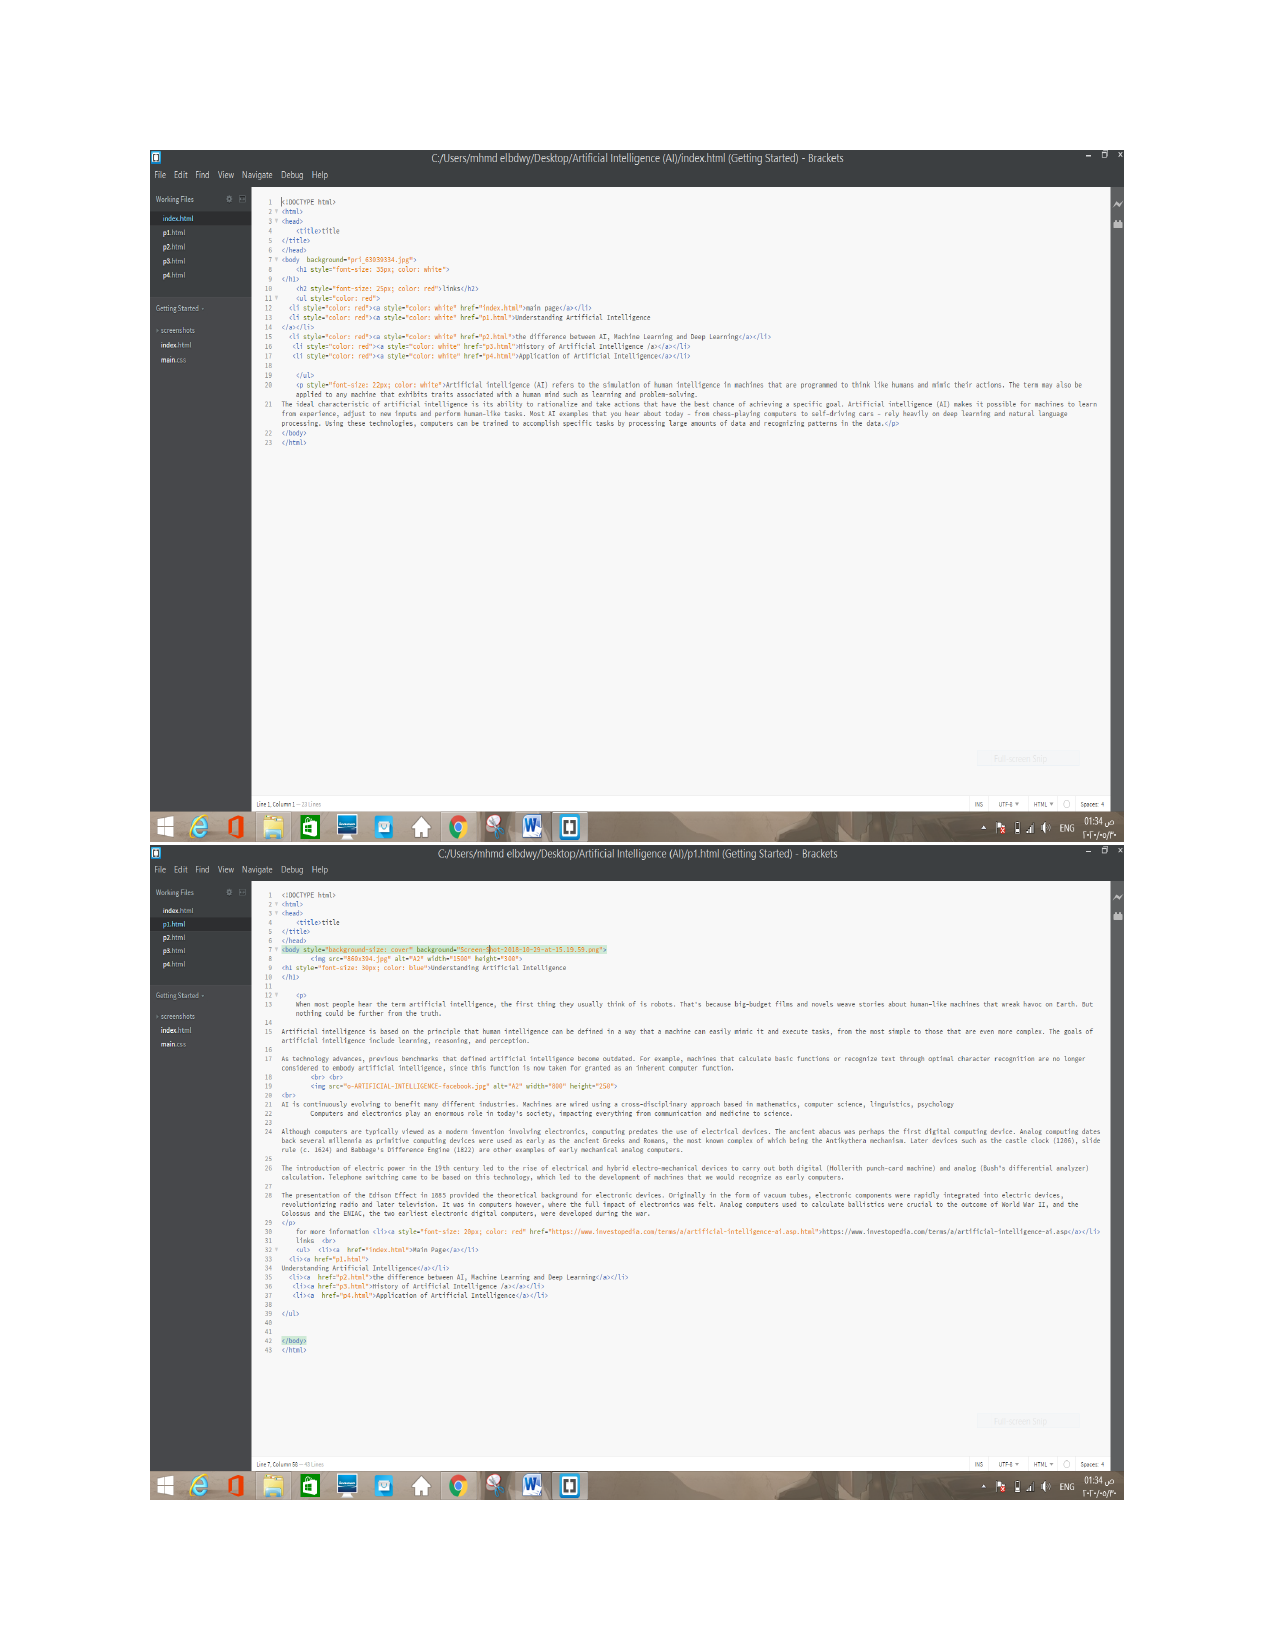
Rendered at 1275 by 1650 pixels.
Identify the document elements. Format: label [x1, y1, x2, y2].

picture [150, 150, 1124, 842]
picture [150, 845, 1124, 1500]
